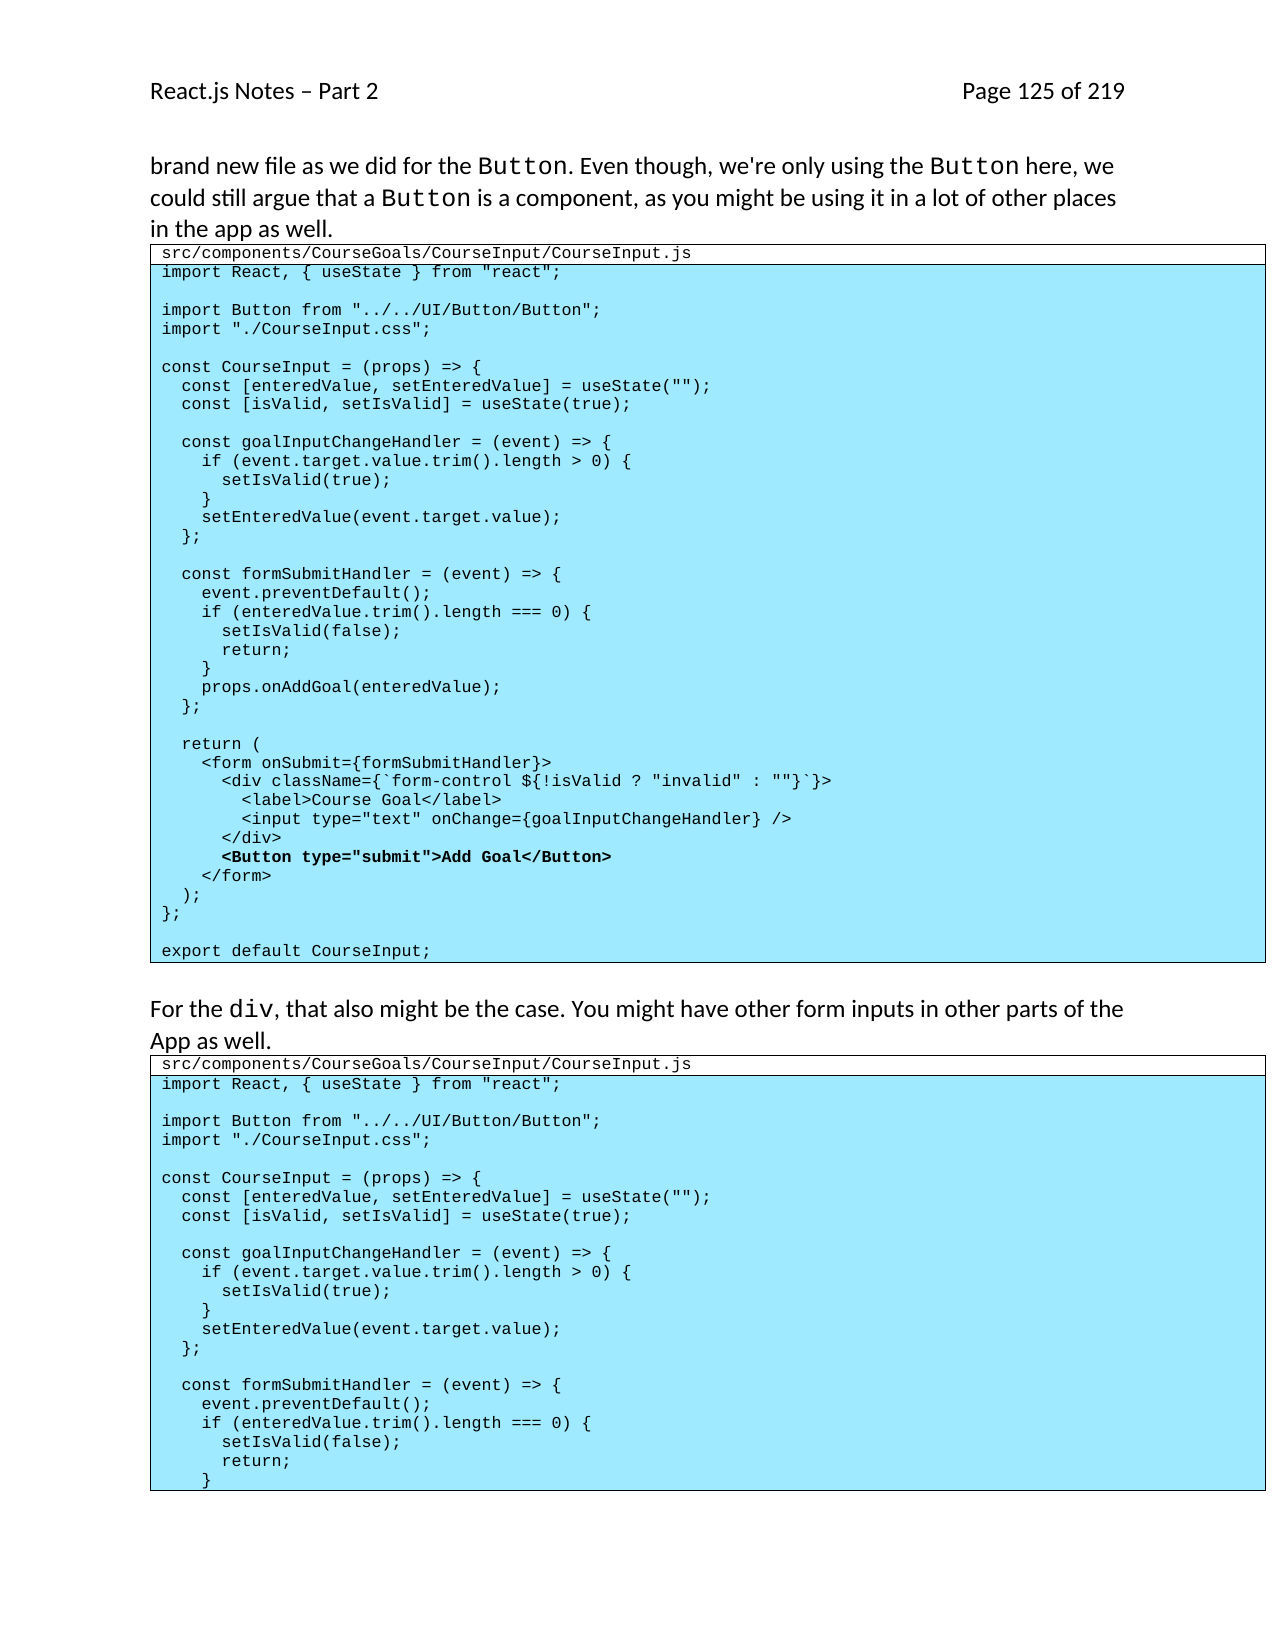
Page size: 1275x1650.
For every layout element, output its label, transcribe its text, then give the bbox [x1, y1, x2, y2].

text For the div, that also might be the case. You might have other form inputs in other parts of the App as well. [150, 993, 1125, 1055]
table_header src/components/CourseGoals/CourseInput/CourseInput.js [151, 1056, 1265, 1075]
table_header src/components/CourseGoals/CourseInput/CourseInput.js [151, 245, 1265, 263]
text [150, 150, 1125, 244]
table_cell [151, 1076, 1265, 1490]
